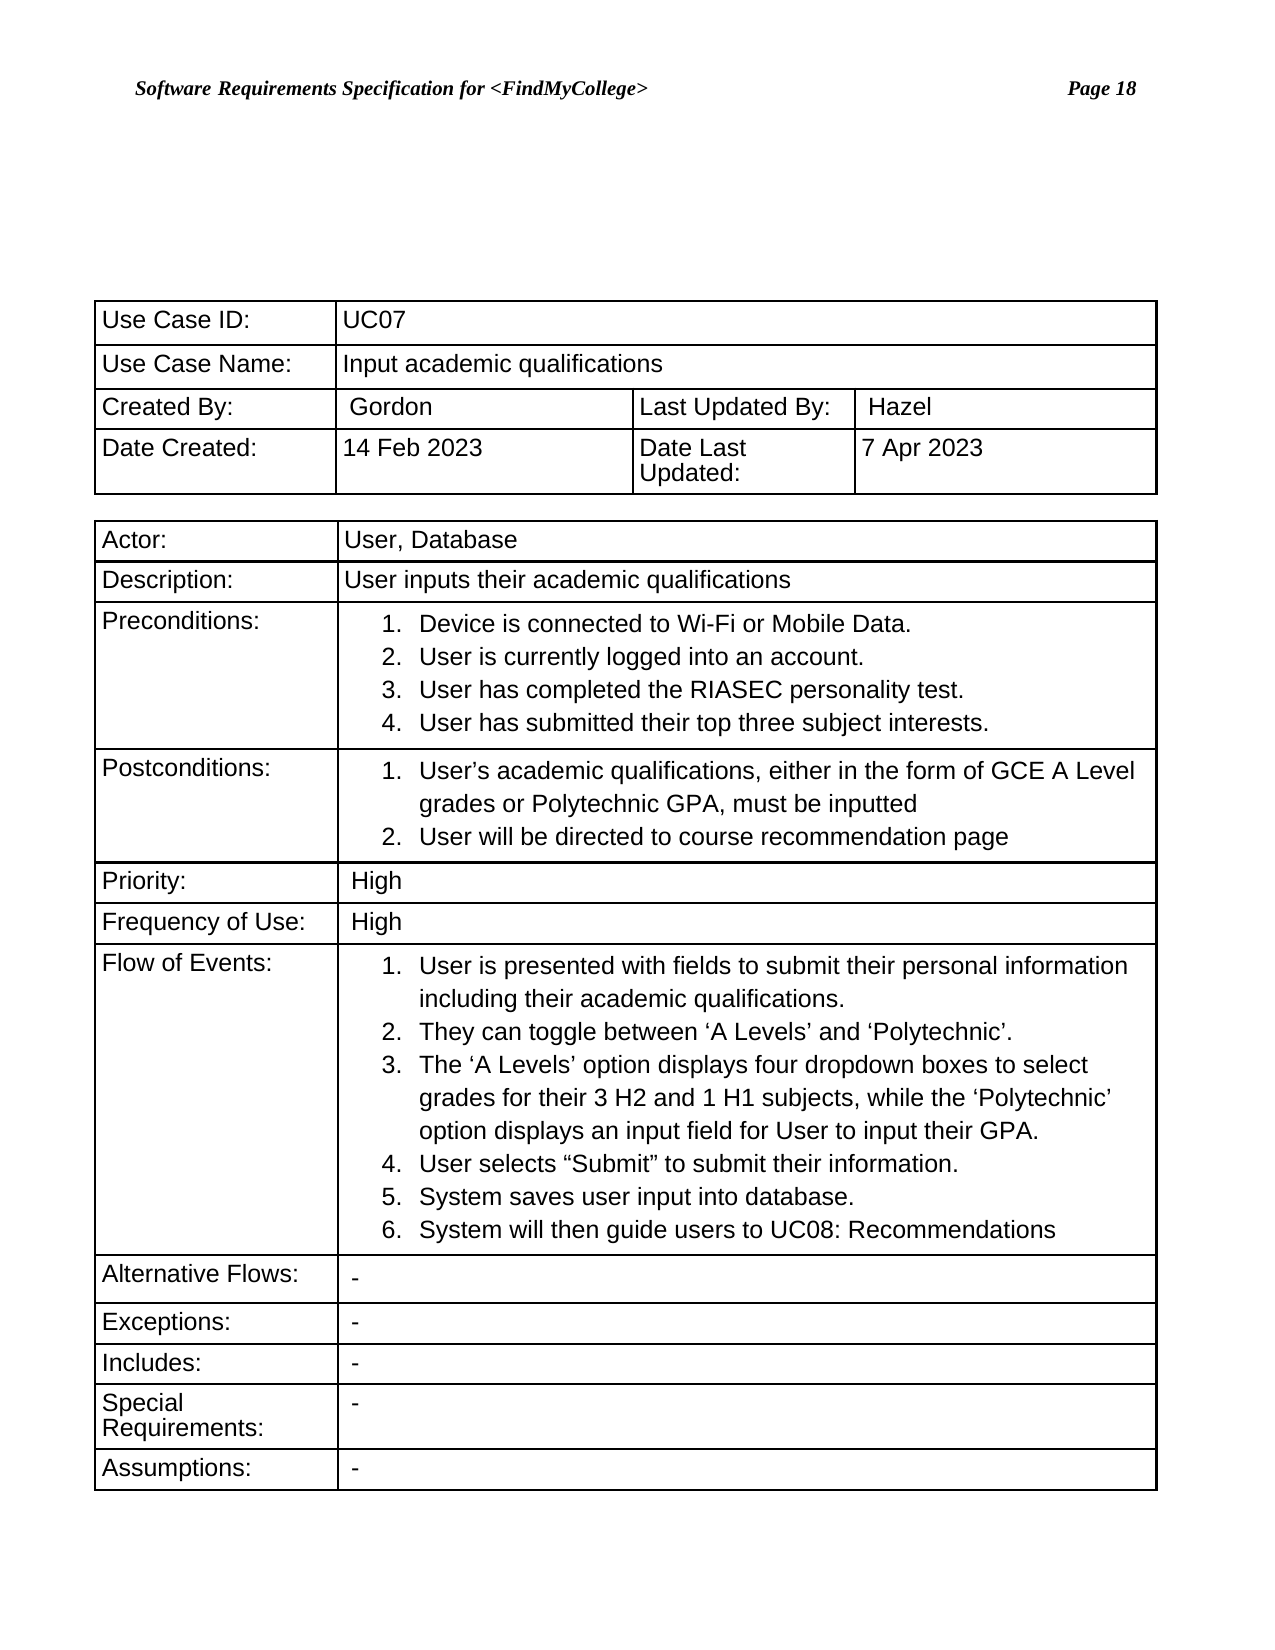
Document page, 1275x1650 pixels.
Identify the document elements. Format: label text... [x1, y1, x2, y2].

table_cell Priority: [96, 864, 337, 902]
table_cell Use Case Name: [96, 346, 335, 387]
table_cell - [339, 1256, 1155, 1302]
table_cell User’s academic qualifications, either in the form of GCE A Level grades or Polytechnic GPA, must be inputted User will be directed to course recommendation page [339, 750, 1155, 861]
table_cell Date Created: [96, 430, 335, 493]
table_cell High [339, 864, 1155, 902]
table_header Actor: [96, 522, 337, 560]
table_cell Gordon [337, 390, 632, 428]
table_cell Postconditions: [96, 750, 337, 861]
table_cell Includes: [96, 1345, 337, 1383]
table_cell Exceptions: [96, 1304, 337, 1343]
table_cell - [339, 1450, 1155, 1488]
table_cell Preconditions: [96, 603, 337, 748]
table_cell User inputs their academic qualifications [339, 563, 1155, 601]
table_header Use Case ID: [96, 302, 335, 344]
table_cell Frequency of Use: [96, 904, 337, 943]
table_cell Flow of Events: [96, 945, 337, 1254]
table_cell Alternative Flows: [96, 1256, 337, 1302]
table_cell User is presented with fields to submit their personal information including their academic qualifications. They can toggle between ‘A Levels’ and ‘Polytechnic’. The ‘A Levels’ option displays four dropdown boxes to select grades for their 3 H2 and 1 H1 subjects, while the ‘Polytechnic’ option displays an input field for User to input their GPA. User selects “Submit” to submit their information. System saves user input into database. System will then guide users to UC08: Recommendations [339, 945, 1155, 1254]
table_cell Special Requirements: [96, 1385, 337, 1448]
table_cell Hazel [856, 390, 1155, 428]
table_cell - [339, 1345, 1155, 1383]
table_cell Date Last Updated: [634, 430, 854, 493]
table_cell Input academic qualifications [337, 346, 1155, 387]
table_cell Device is connected to Wi-Fi or Mobile Data. User is currently logged into an account. User has completed the RIASEC personality test. User has submitted their top three subject interests. [339, 603, 1155, 748]
table_cell High [339, 904, 1155, 943]
table_cell Assumptions: [96, 1450, 337, 1488]
table_cell Created By: [96, 390, 335, 428]
table_cell - [339, 1385, 1155, 1448]
table_cell 7 Apr 2023 [856, 430, 1155, 493]
table_cell 14 Feb 2023 [337, 430, 632, 493]
table_cell Description: [96, 563, 337, 601]
table_header User, Database [339, 522, 1155, 560]
table_cell - [339, 1304, 1155, 1343]
table_header UC07 [337, 302, 1155, 344]
table_cell Last Updated By: [634, 390, 854, 428]
